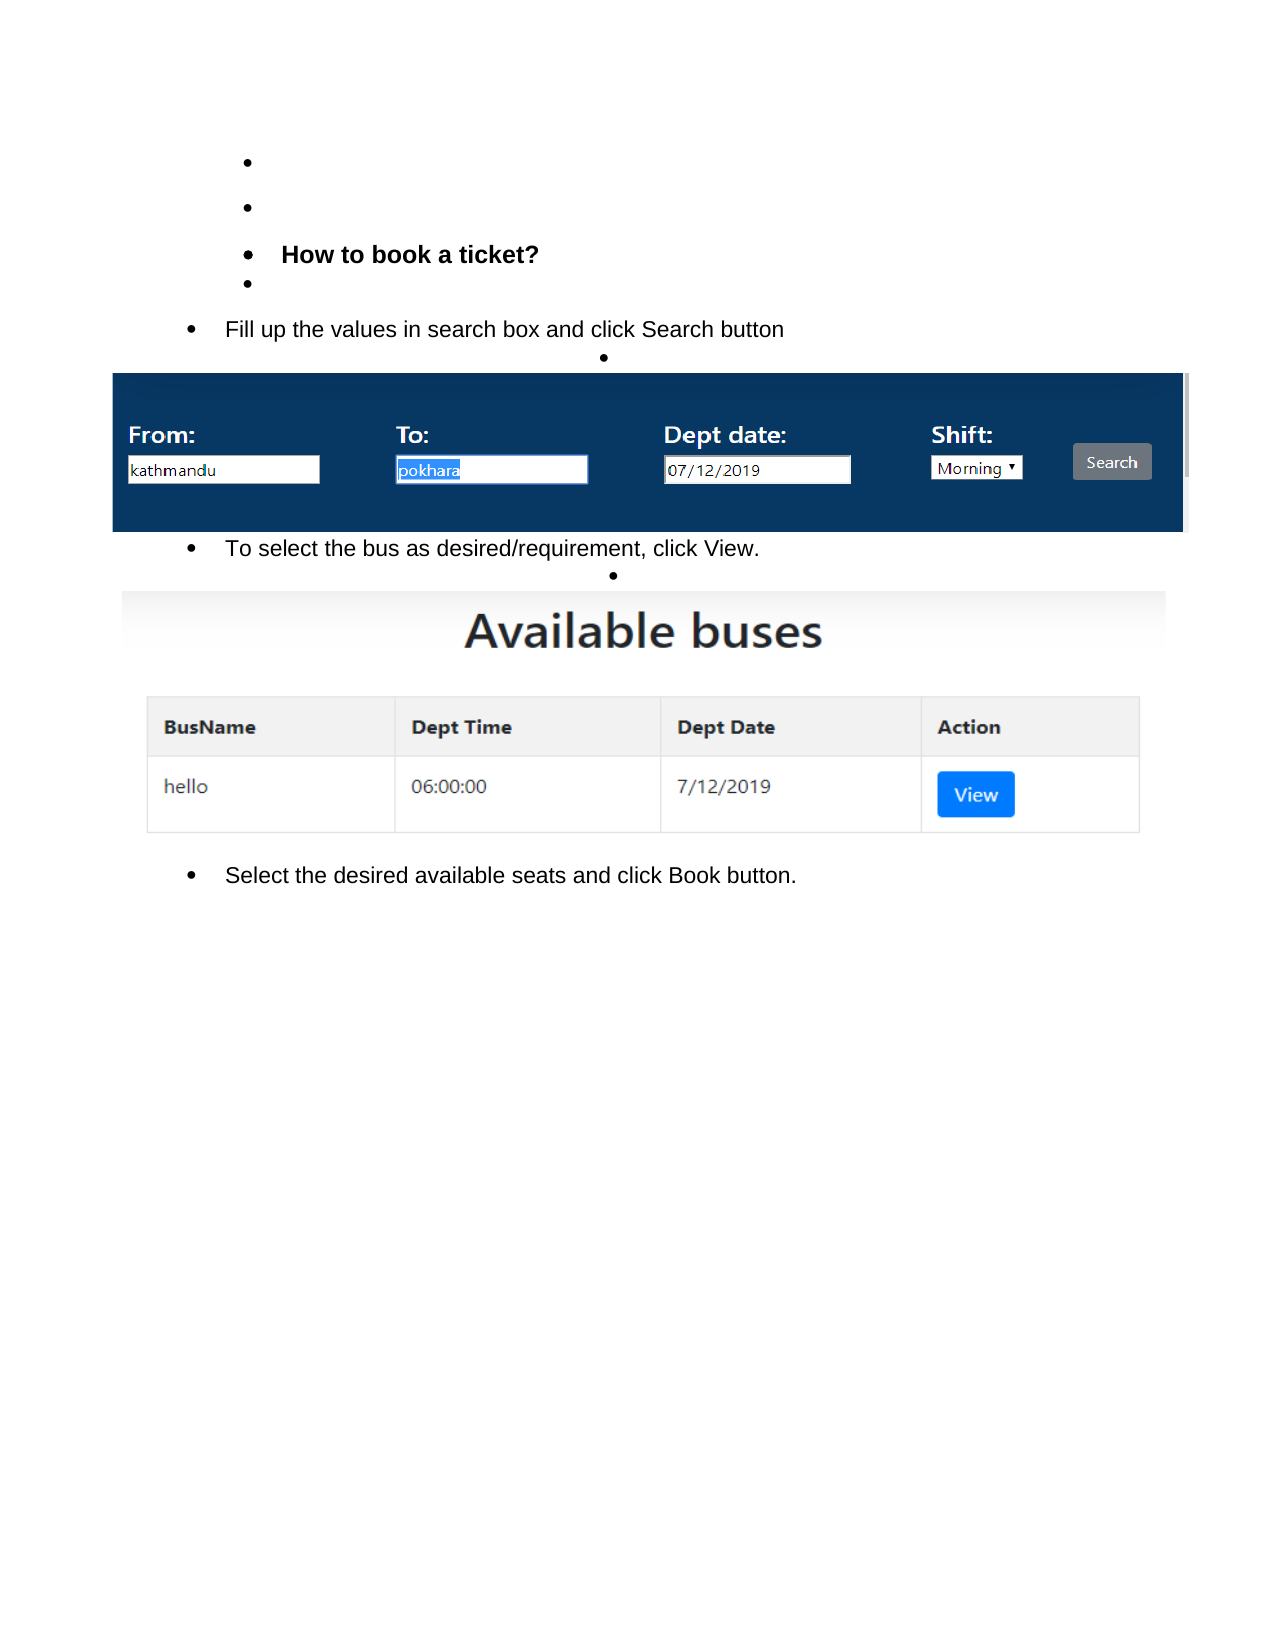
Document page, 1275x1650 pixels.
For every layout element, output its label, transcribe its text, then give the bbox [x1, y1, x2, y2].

list Fill up the values in search box and click Search button [187, 316, 1125, 343]
subtitle How to book a ticket? [244, 240, 1125, 269]
picture [112, 373, 1189, 533]
list Select the desired available seats and click Book button. [187, 862, 1125, 888]
picture [121, 591, 1166, 861]
list To select the bus as desired/requirement, click View. [187, 535, 1125, 561]
